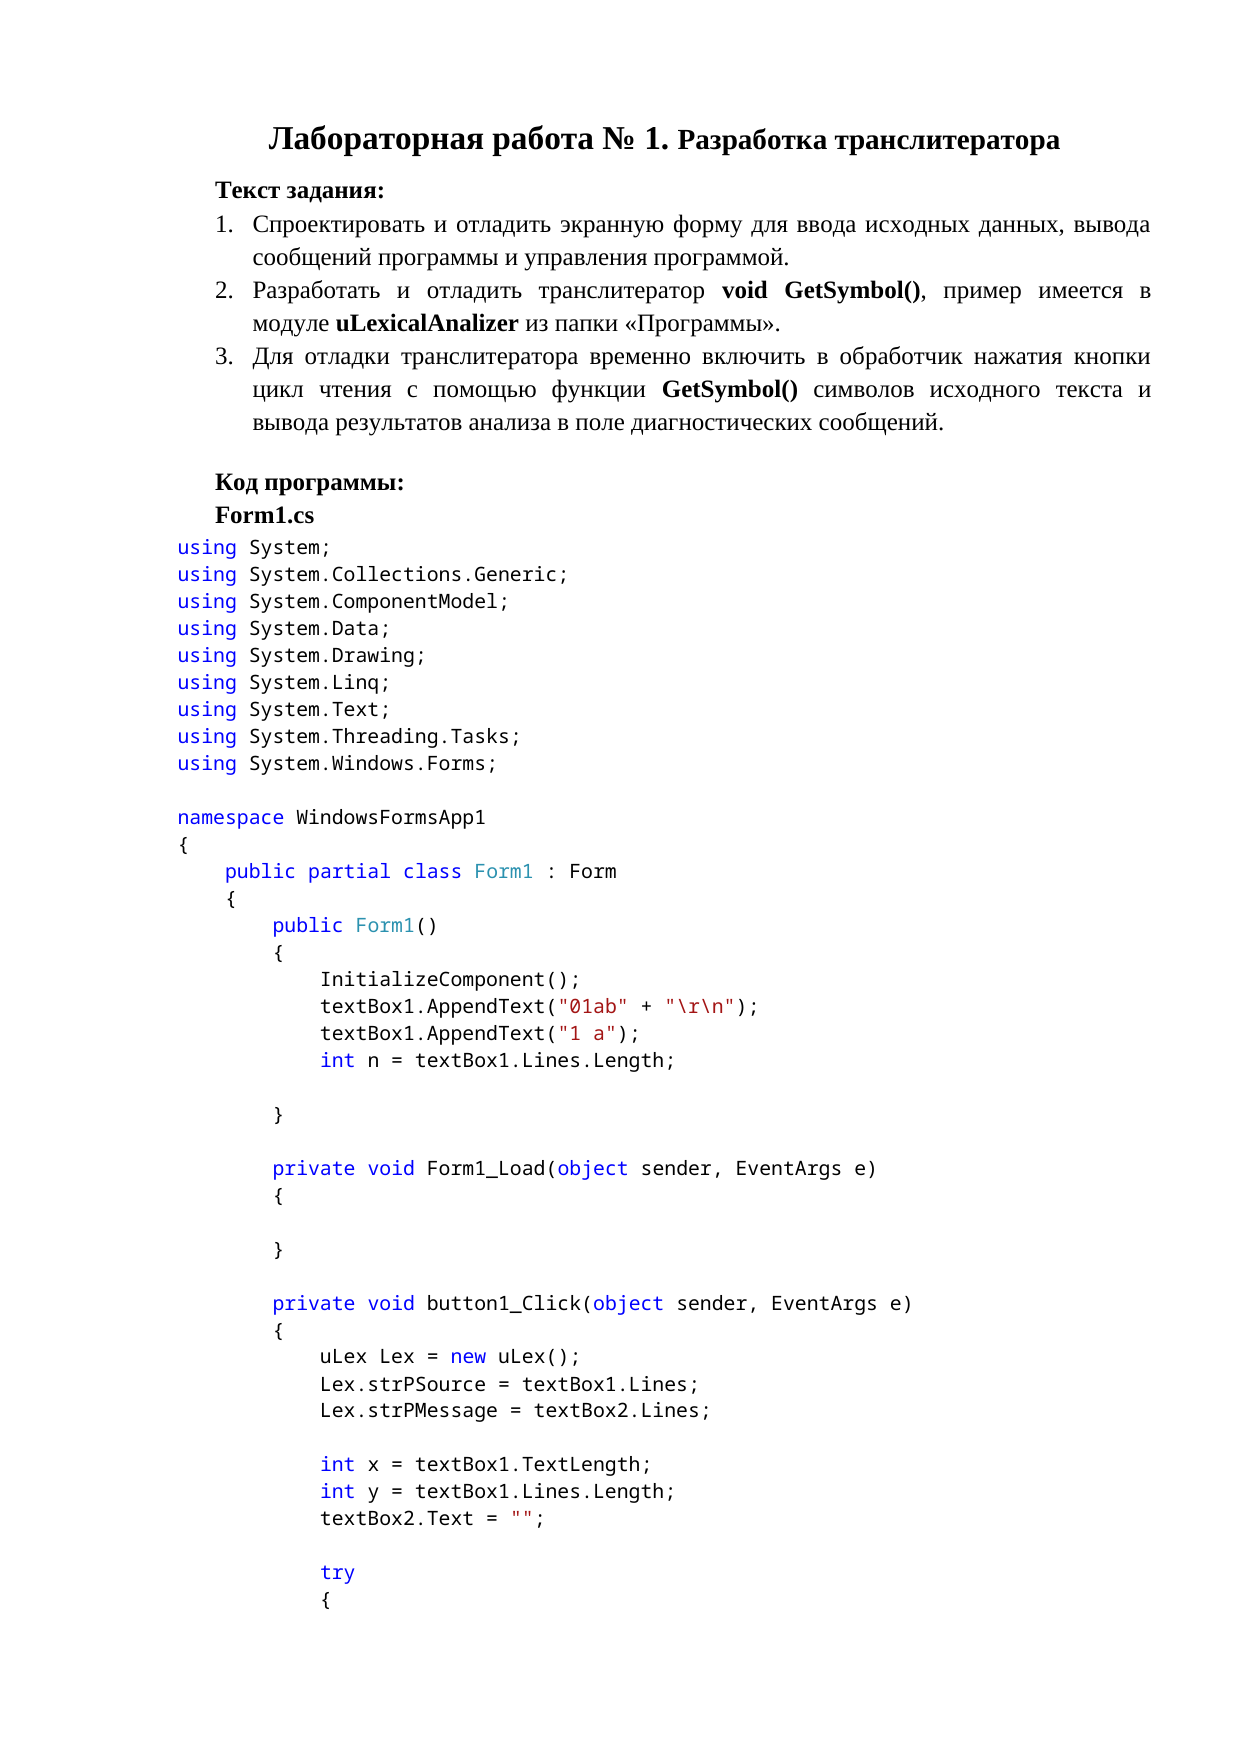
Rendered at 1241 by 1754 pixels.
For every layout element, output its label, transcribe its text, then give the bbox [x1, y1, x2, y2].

text textBox2.Text = ""; [177, 1505, 1152, 1532]
text textBox1.AppendText("1 a"); [177, 1019, 1152, 1046]
text int n = textBox1.Lines.Length; [177, 1046, 1152, 1073]
text try [177, 1559, 1152, 1586]
text { [177, 1586, 1152, 1613]
text { [177, 830, 1152, 857]
text using System.Drawing; [177, 641, 1152, 668]
text textBox1.AppendText("01ab" + "\r\n"); [177, 992, 1152, 1019]
text using System; [177, 533, 1152, 560]
text } [177, 1235, 1152, 1262]
list Для отладки транслитератора временно включить в обработчик нажатия кнопки цикл чтения с помощью функции GetSymbol() символов исходного текста и вывода результатов анализа в поле диагностических сообщений. [215, 341, 1152, 436]
text using System.Linq; [177, 668, 1152, 695]
text private void Form1_Load(object sender, EventArgs e) [177, 1154, 1152, 1181]
text Lex.strPSource = textBox1.Lines; [177, 1370, 1152, 1397]
text Код программы: [177, 467, 1152, 496]
text private void button1_Click(object sender, EventArgs e) [177, 1289, 1152, 1316]
text using System.Text; [177, 695, 1152, 722]
text public partial class Form1 : Form [177, 857, 1152, 884]
text int y = textBox1.Lines.Length; [177, 1478, 1152, 1505]
text { [177, 884, 1152, 911]
text public Form1() [177, 911, 1152, 938]
text using System.Threading.Tasks; [177, 722, 1152, 749]
text uLex Lex = new uLex(); [177, 1343, 1152, 1370]
text InitializeComponent(); [177, 965, 1152, 992]
text int x = textBox1.TextLength; [177, 1451, 1152, 1478]
text using System.Data; [177, 614, 1152, 641]
text Текст задания: [177, 176, 1152, 204]
text Form1.cs [177, 500, 1152, 529]
text using System.Collections.Generic; [177, 560, 1152, 587]
text using System.ComponentModel; [177, 587, 1152, 614]
text { [177, 1316, 1152, 1343]
text using System.Windows.Forms; [177, 749, 1152, 776]
list Разработать и отладить транслитератор void GetSymbol(), пример имеется в модуле uLexicalAnalizer из папки «Программы». [215, 275, 1152, 336]
text Lex.strPMessage = textBox2.Lines; [177, 1397, 1152, 1424]
text } [177, 1100, 1152, 1127]
text Лабораторная работа № 1. Разработка транслитератора [177, 118, 1152, 156]
text { [177, 1181, 1152, 1208]
list Спроектировать и отладить экранную форму для ввода исходных данных, вывода сообщений программы и управления программой. [215, 209, 1152, 270]
text { [177, 938, 1152, 965]
text namespace WindowsFormsApp1 [177, 803, 1152, 830]
